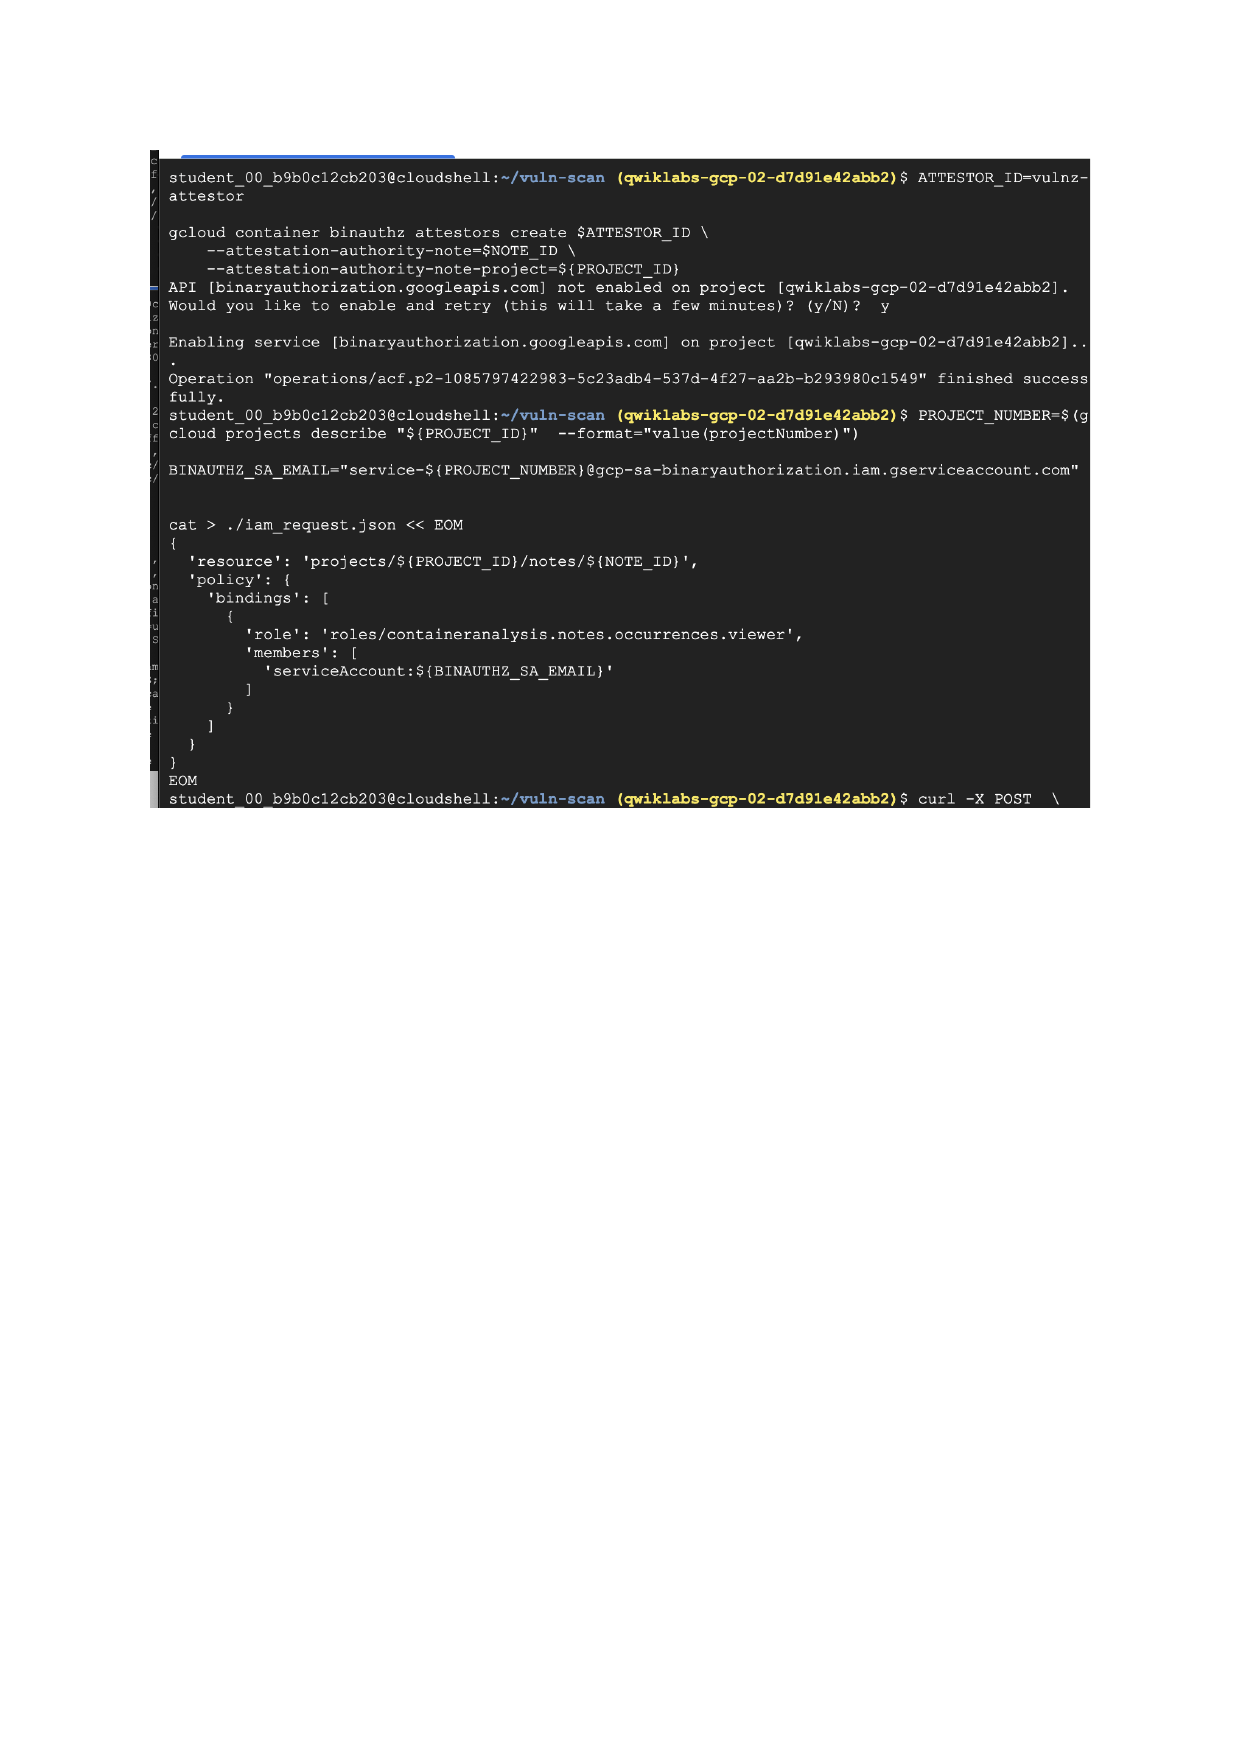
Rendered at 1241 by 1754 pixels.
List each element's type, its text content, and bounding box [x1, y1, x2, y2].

picture [150, 150, 1091, 808]
